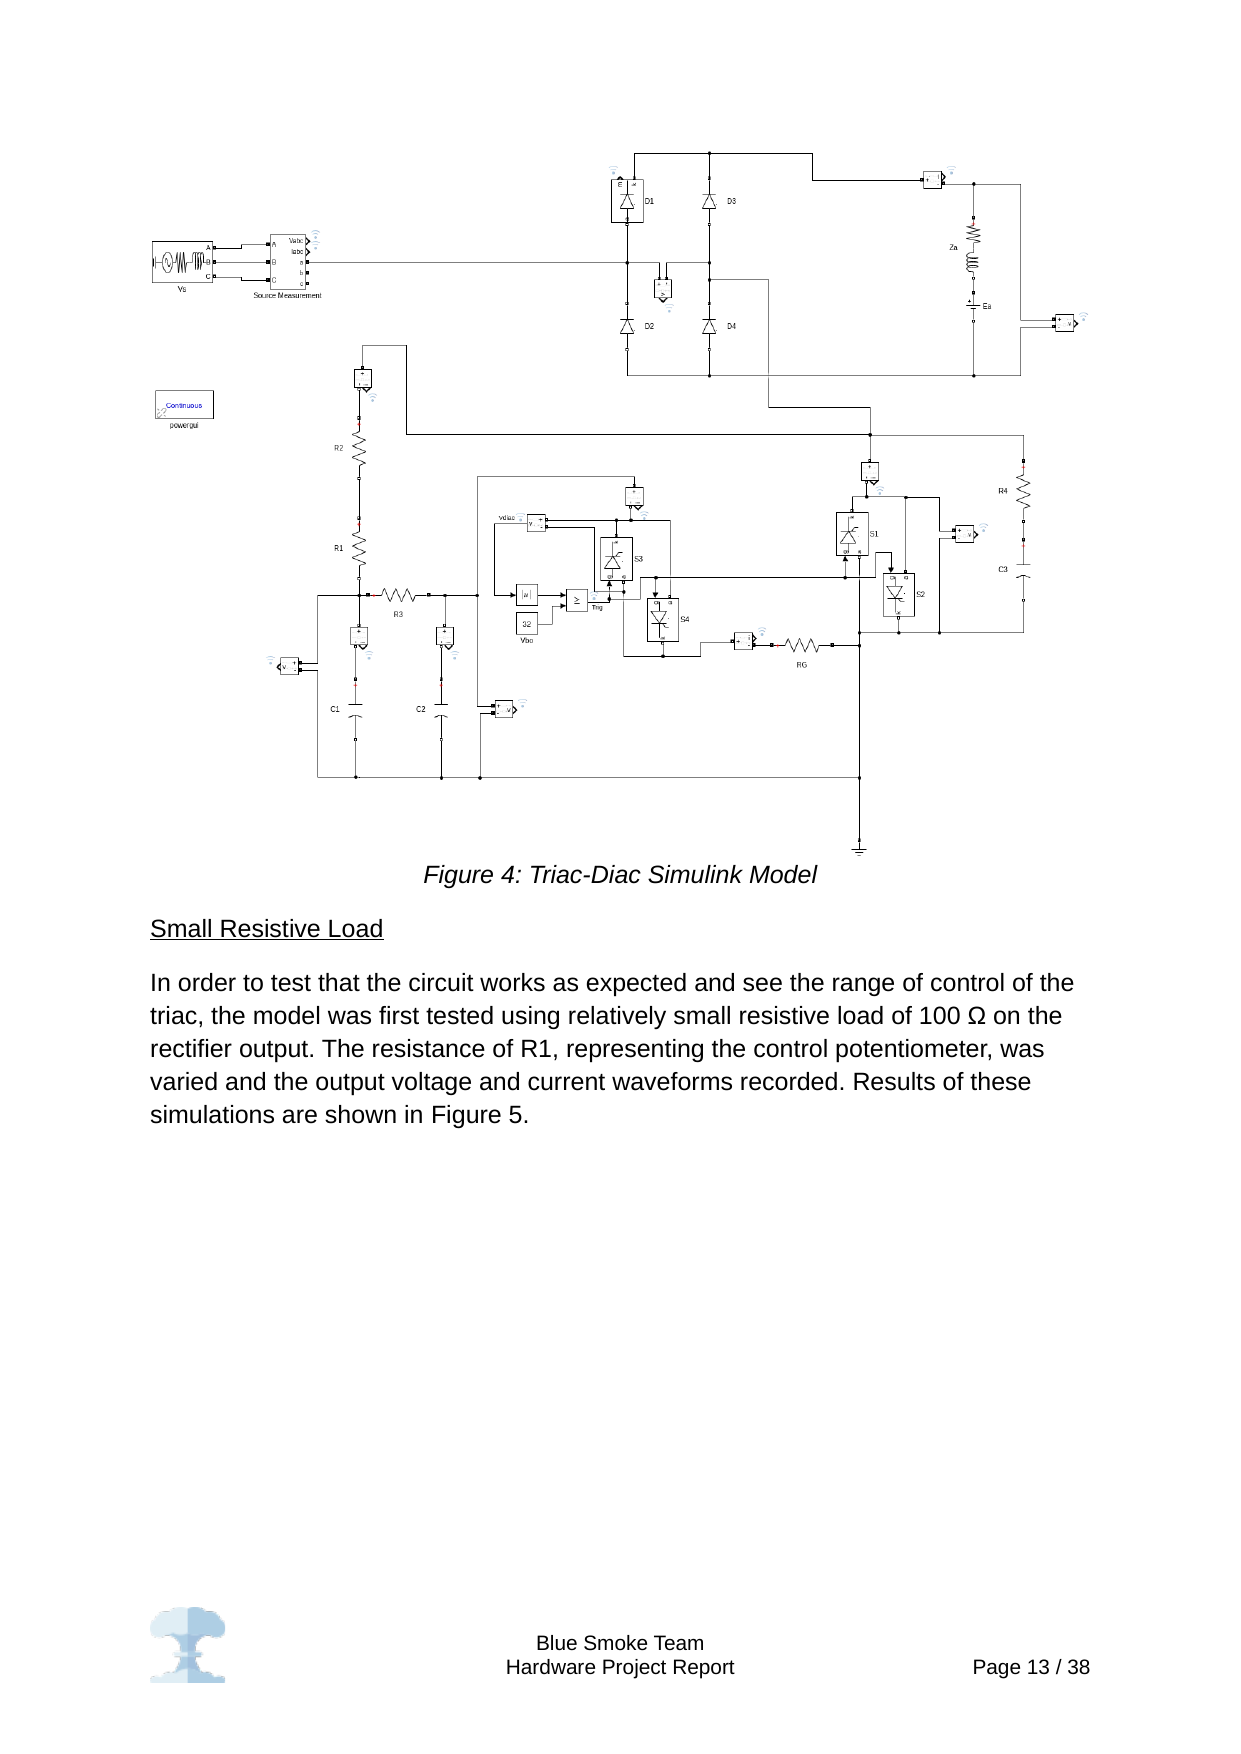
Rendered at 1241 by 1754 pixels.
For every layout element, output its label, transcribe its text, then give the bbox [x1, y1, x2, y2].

text In order to test that the circuit works as expected and see the range of control of the triac, the model was first tested using relatively small resistive load of 100 Ω on the rectifier output. The resistance of R1, representing the control potentiometer, was varied and the output voltage and current waveforms recorded. Results of these simulations are shown in Figure 5. [150, 968, 1090, 1129]
subtitle Small Resistive Load [150, 914, 1090, 943]
picture [150, 150, 1091, 861]
text Figure 4: Triac-Diac Simulink Model [150, 861, 1090, 889]
picture [150, 1607, 226, 1683]
